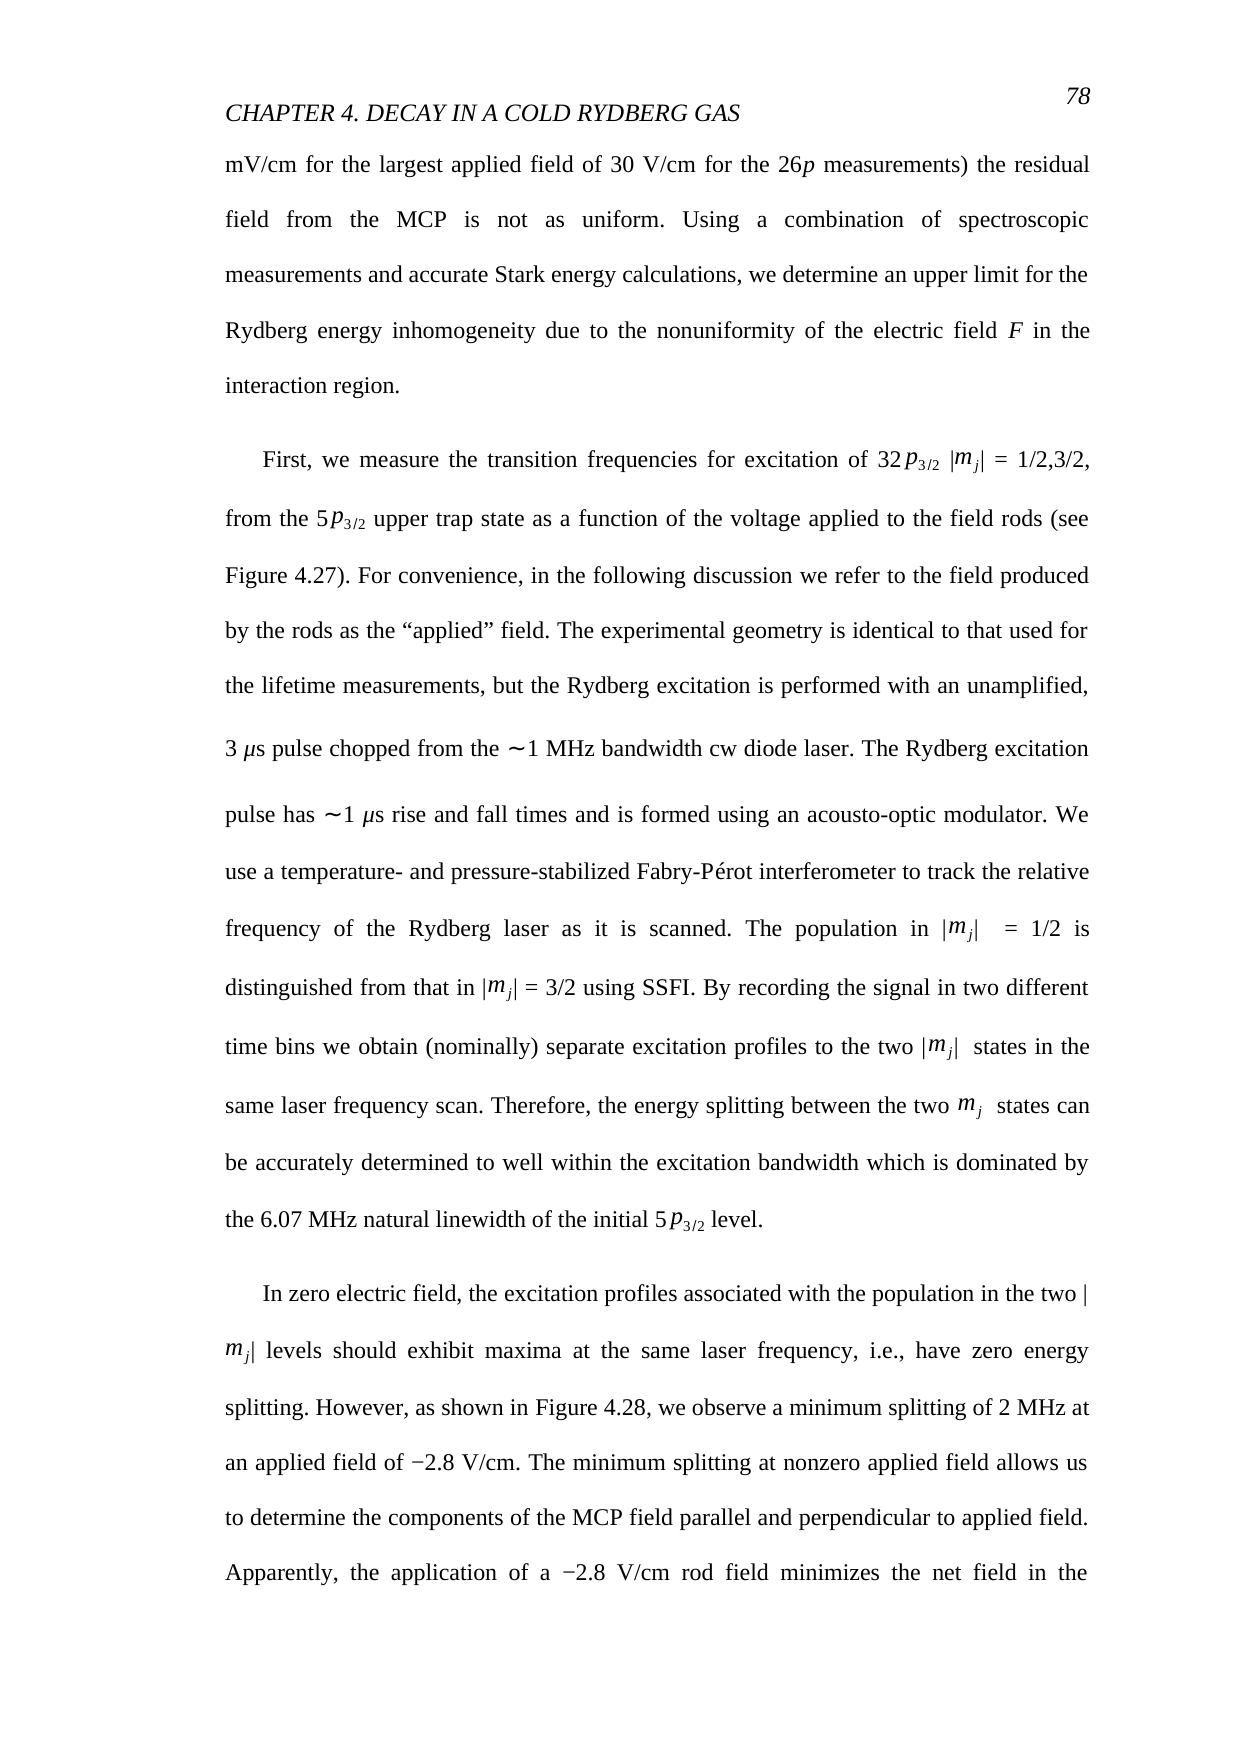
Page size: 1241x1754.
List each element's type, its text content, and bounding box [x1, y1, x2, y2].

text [225, 150, 1090, 398]
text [225, 1278, 1090, 1586]
